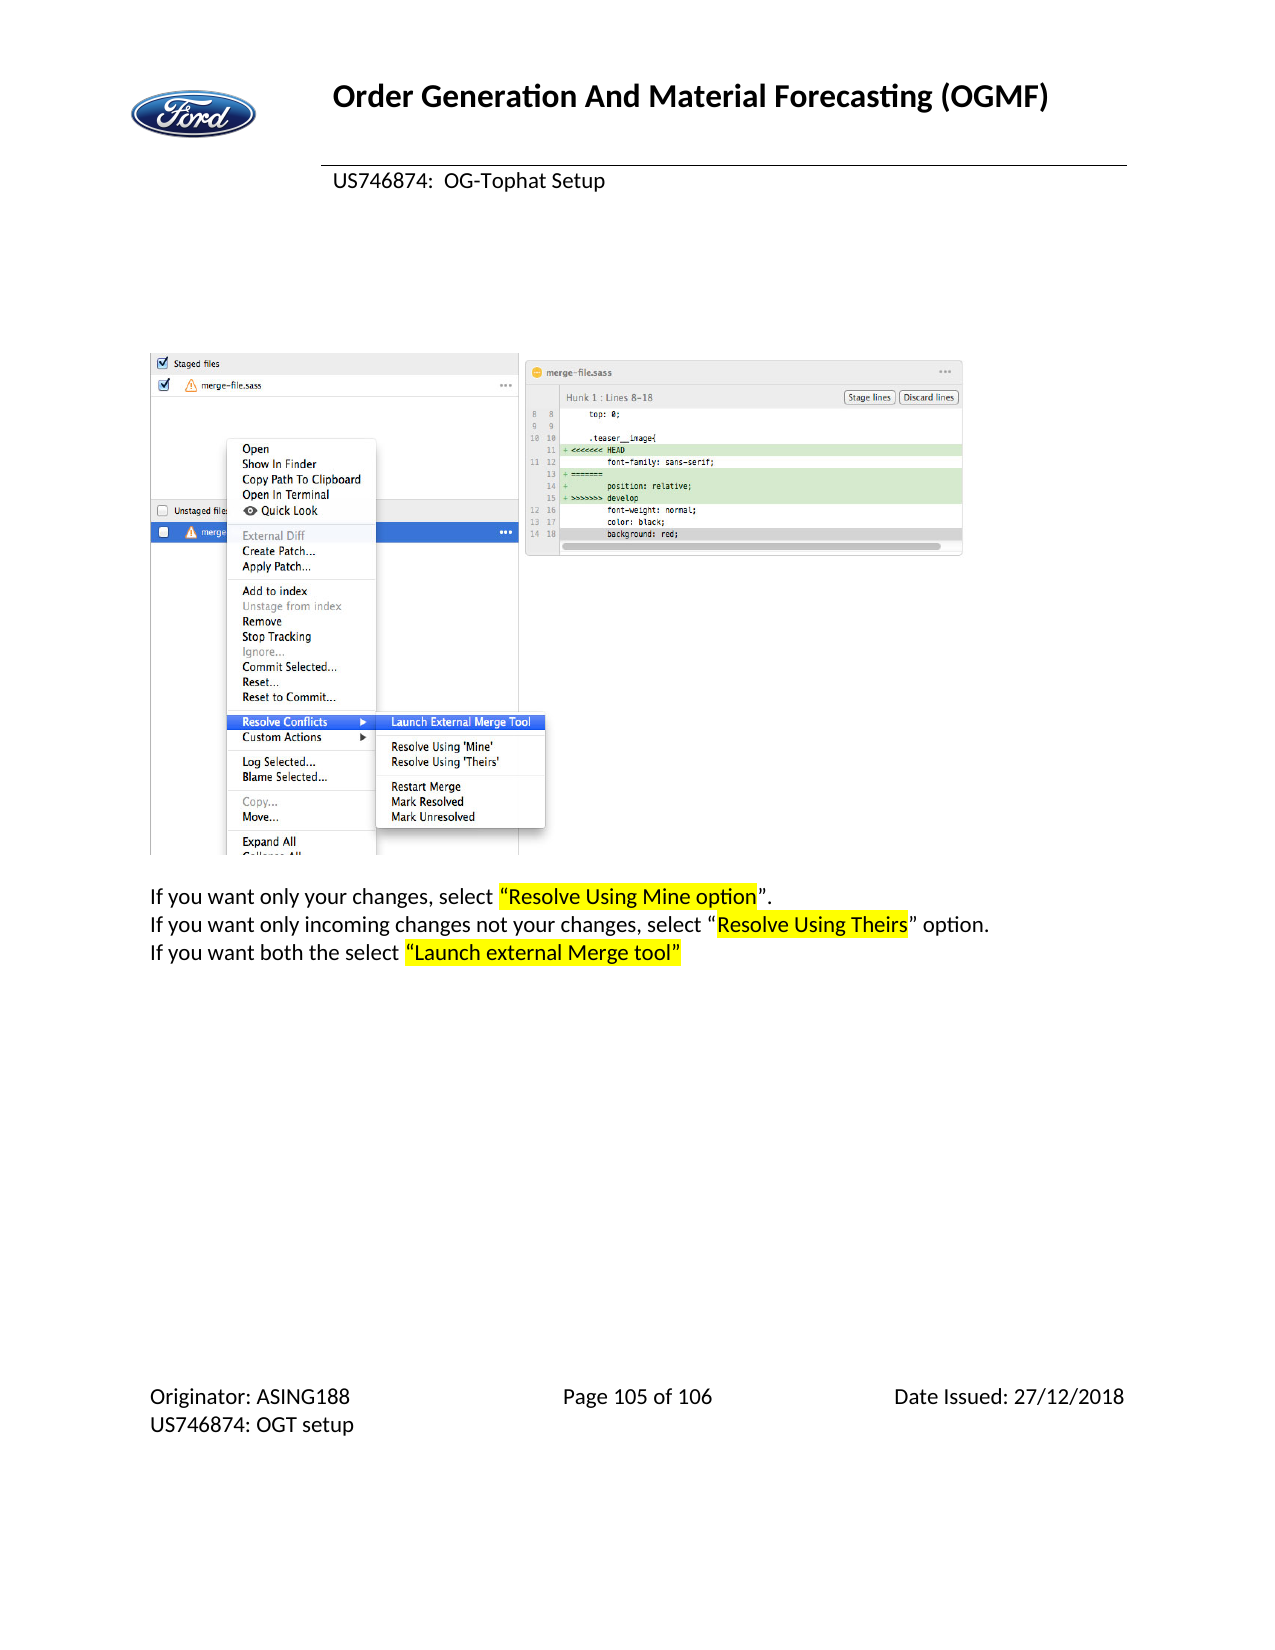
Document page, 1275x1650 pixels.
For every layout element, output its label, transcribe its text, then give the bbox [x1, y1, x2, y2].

text If you want only incoming changes not your changes, select “Resolve Using Theirs” option. [908, 910, 1125, 938]
picture [115, 75, 272, 154]
text If you want only incoming changes not your changes, select “Resolve Using Theirs” option. [150, 910, 717, 938]
picture [150, 353, 968, 855]
text If you want both the select “Launch external Merge tool” [150, 938, 1125, 966]
text If you want only your changes, select “Resolve Using Mine option”. [150, 882, 1125, 910]
